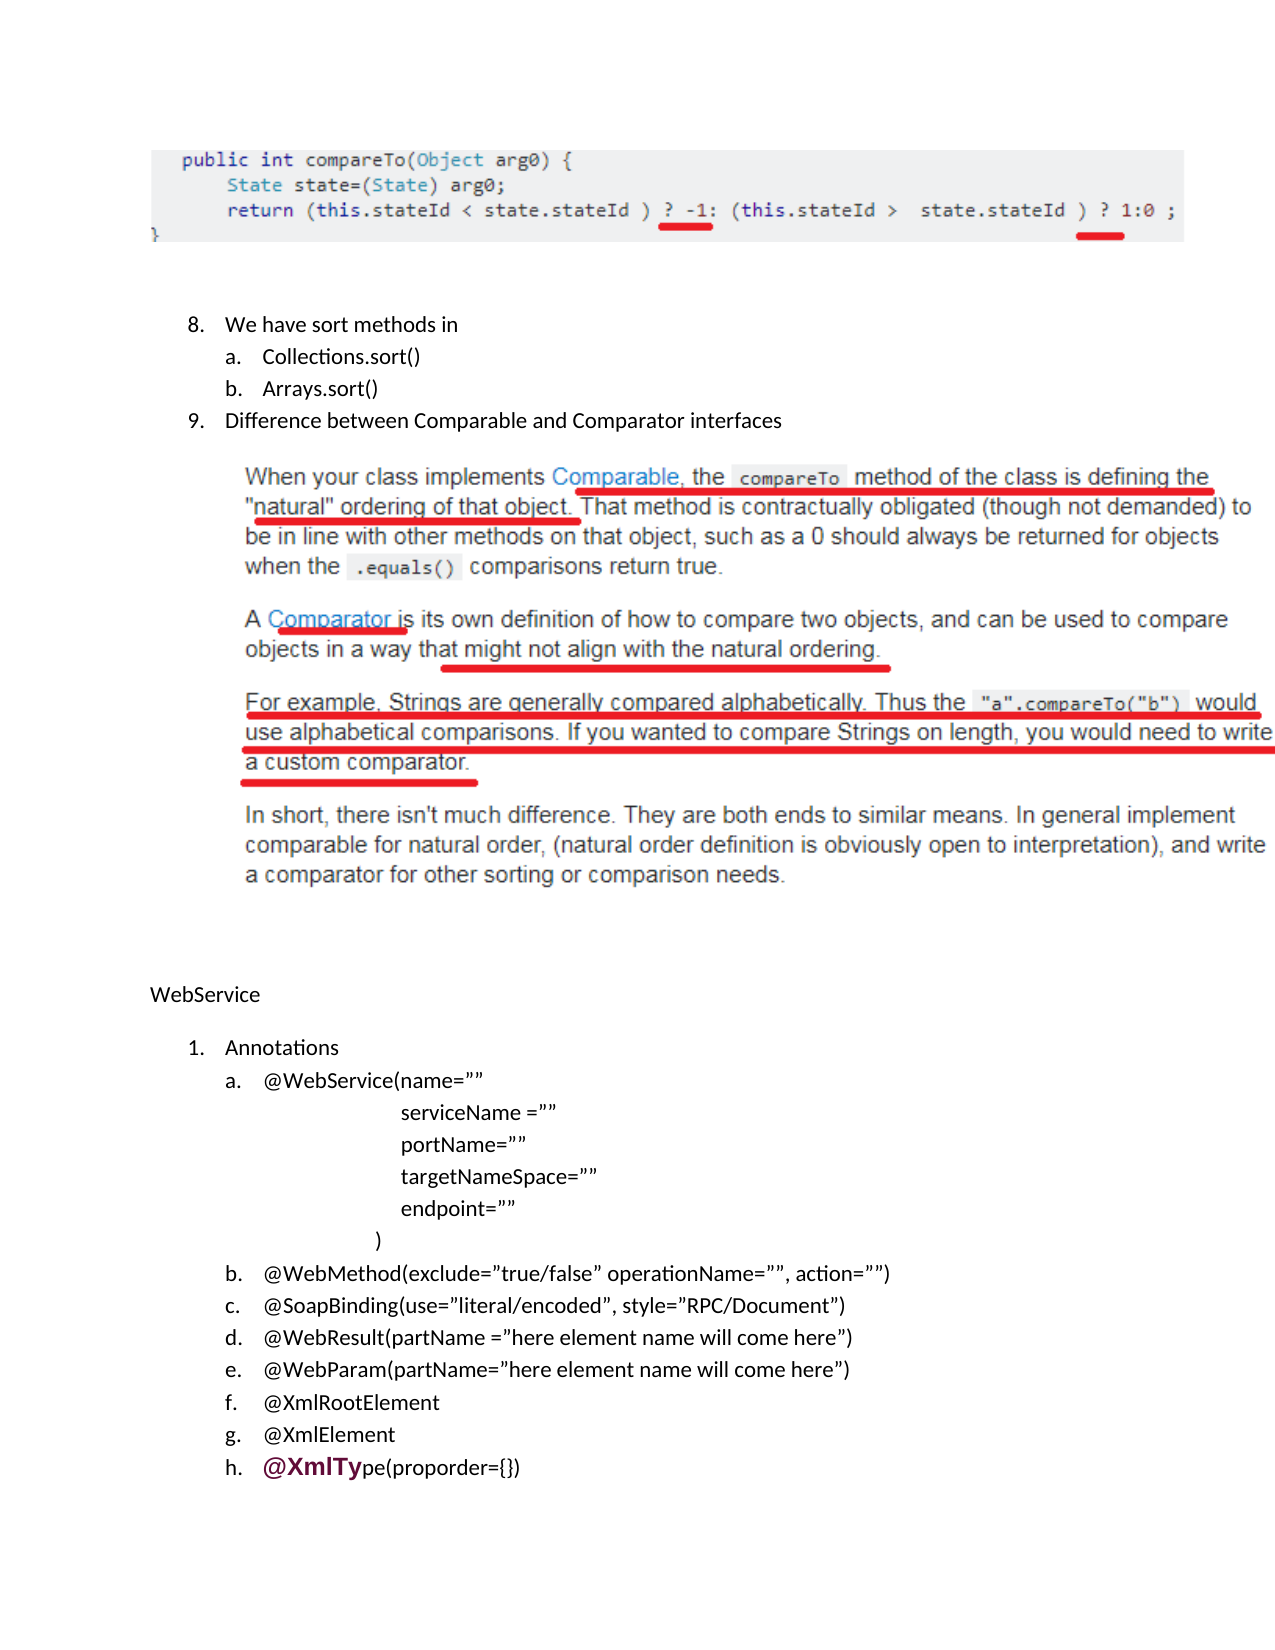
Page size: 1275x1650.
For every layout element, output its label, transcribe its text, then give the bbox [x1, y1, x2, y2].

list endpoint=”” [375, 1194, 1125, 1222]
list Annotations [187, 1033, 1125, 1062]
list portName=”” [375, 1130, 1125, 1158]
list Arrays.sort() [225, 374, 1125, 402]
list targetNameSpace=”” [375, 1162, 1125, 1190]
list serviceName =”” [375, 1098, 1125, 1126]
list @WebMethod(exclude=”true/false” operationName=””, action=””) [225, 1259, 1125, 1287]
text WebService [150, 981, 1125, 1008]
picture [225, 438, 1275, 903]
list @XmlElement [225, 1420, 1125, 1448]
list @XmlRootElement [225, 1388, 1125, 1416]
list @WebResult(partName =”here element name will come here”) [225, 1323, 1125, 1351]
list @WebParam(partName=”here element name will come here”) [225, 1355, 1125, 1383]
list Difference between Comparable and Comparator interfaces [187, 407, 1125, 435]
list Collections.sort() [225, 342, 1125, 370]
list ) [375, 1227, 1125, 1255]
list @XmlType(proporder={}) [225, 1452, 1125, 1481]
list We have sort methods in [187, 310, 1125, 338]
list @SoapBinding(use=”literal/encoded”, style=”RPC/Document”) [225, 1291, 1125, 1319]
list @WebService(name=”” [225, 1066, 1125, 1094]
picture [150, 150, 1189, 242]
